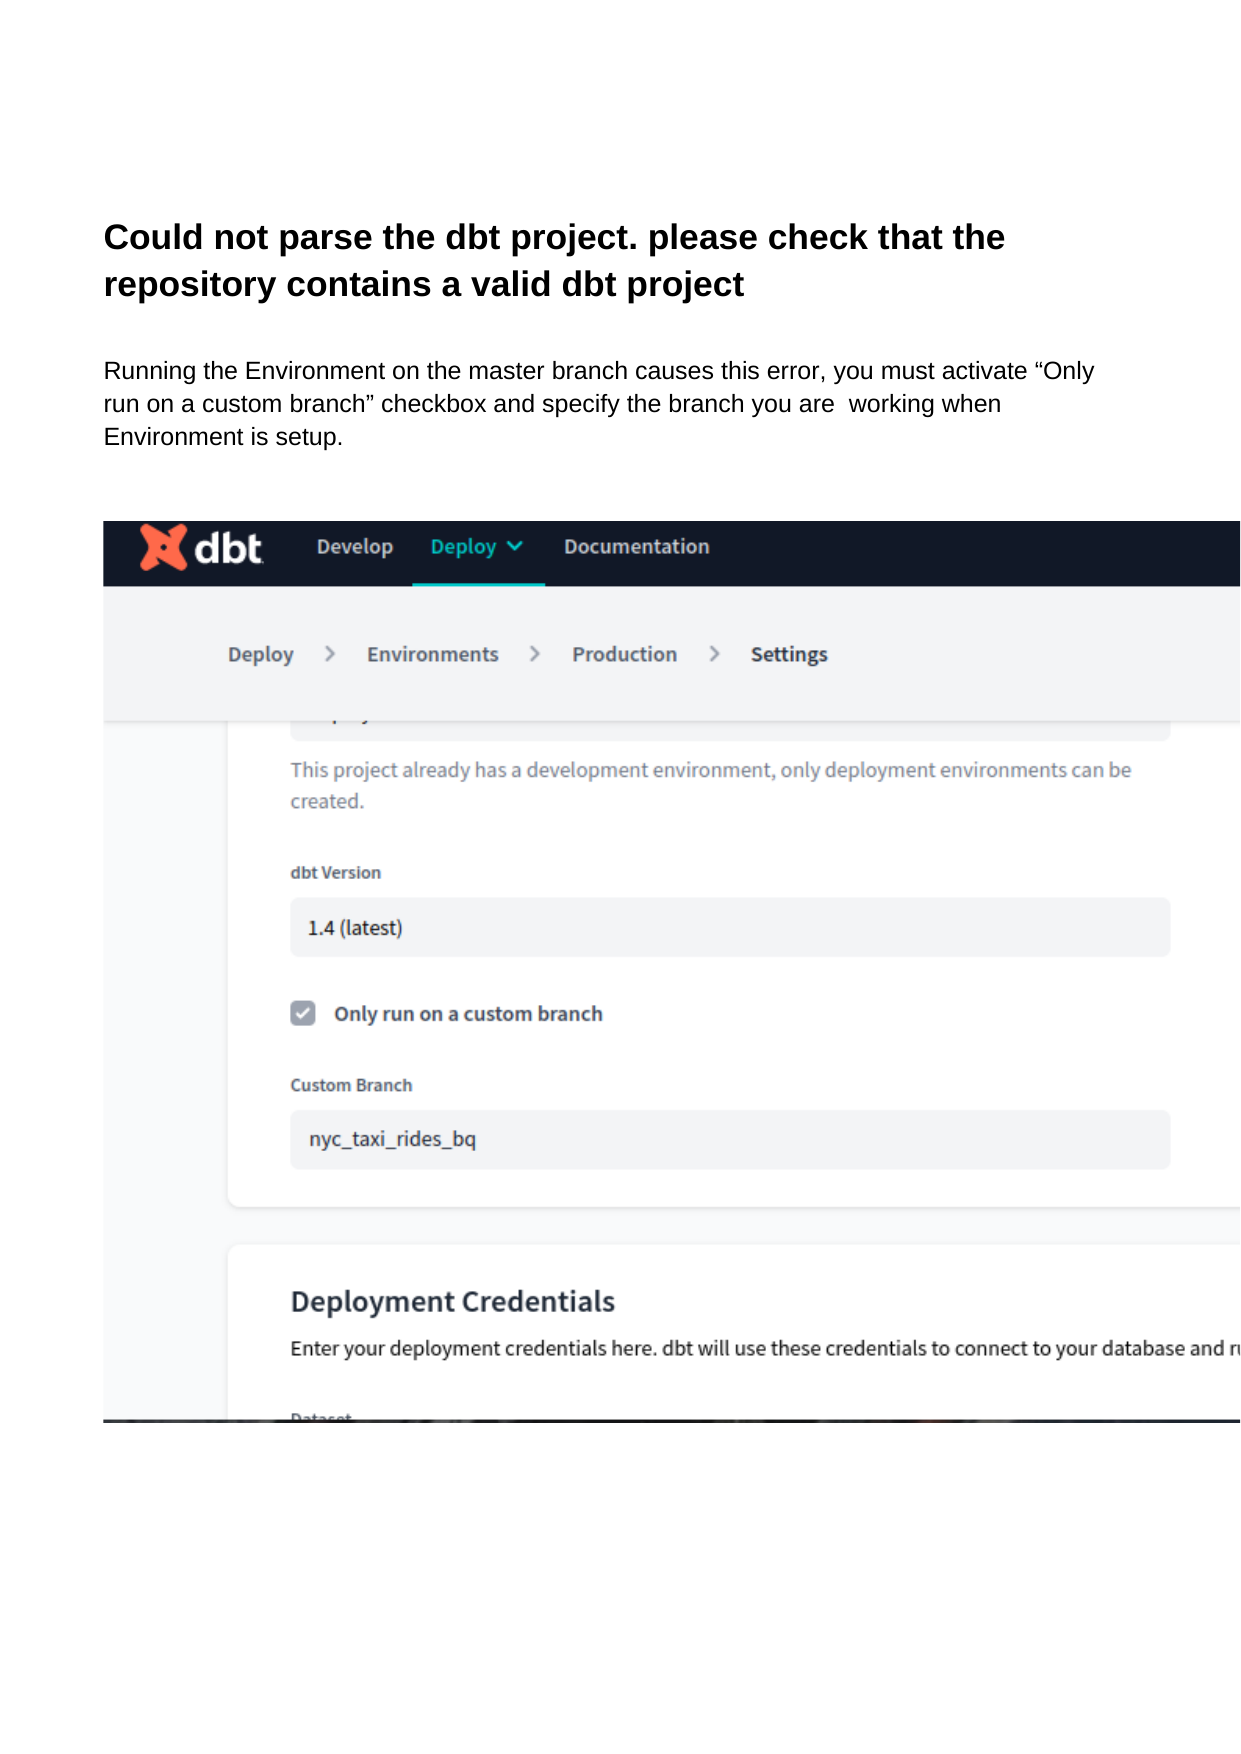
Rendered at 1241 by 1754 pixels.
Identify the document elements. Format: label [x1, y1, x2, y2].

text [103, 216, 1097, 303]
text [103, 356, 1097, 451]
picture [103, 521, 1241, 1423]
